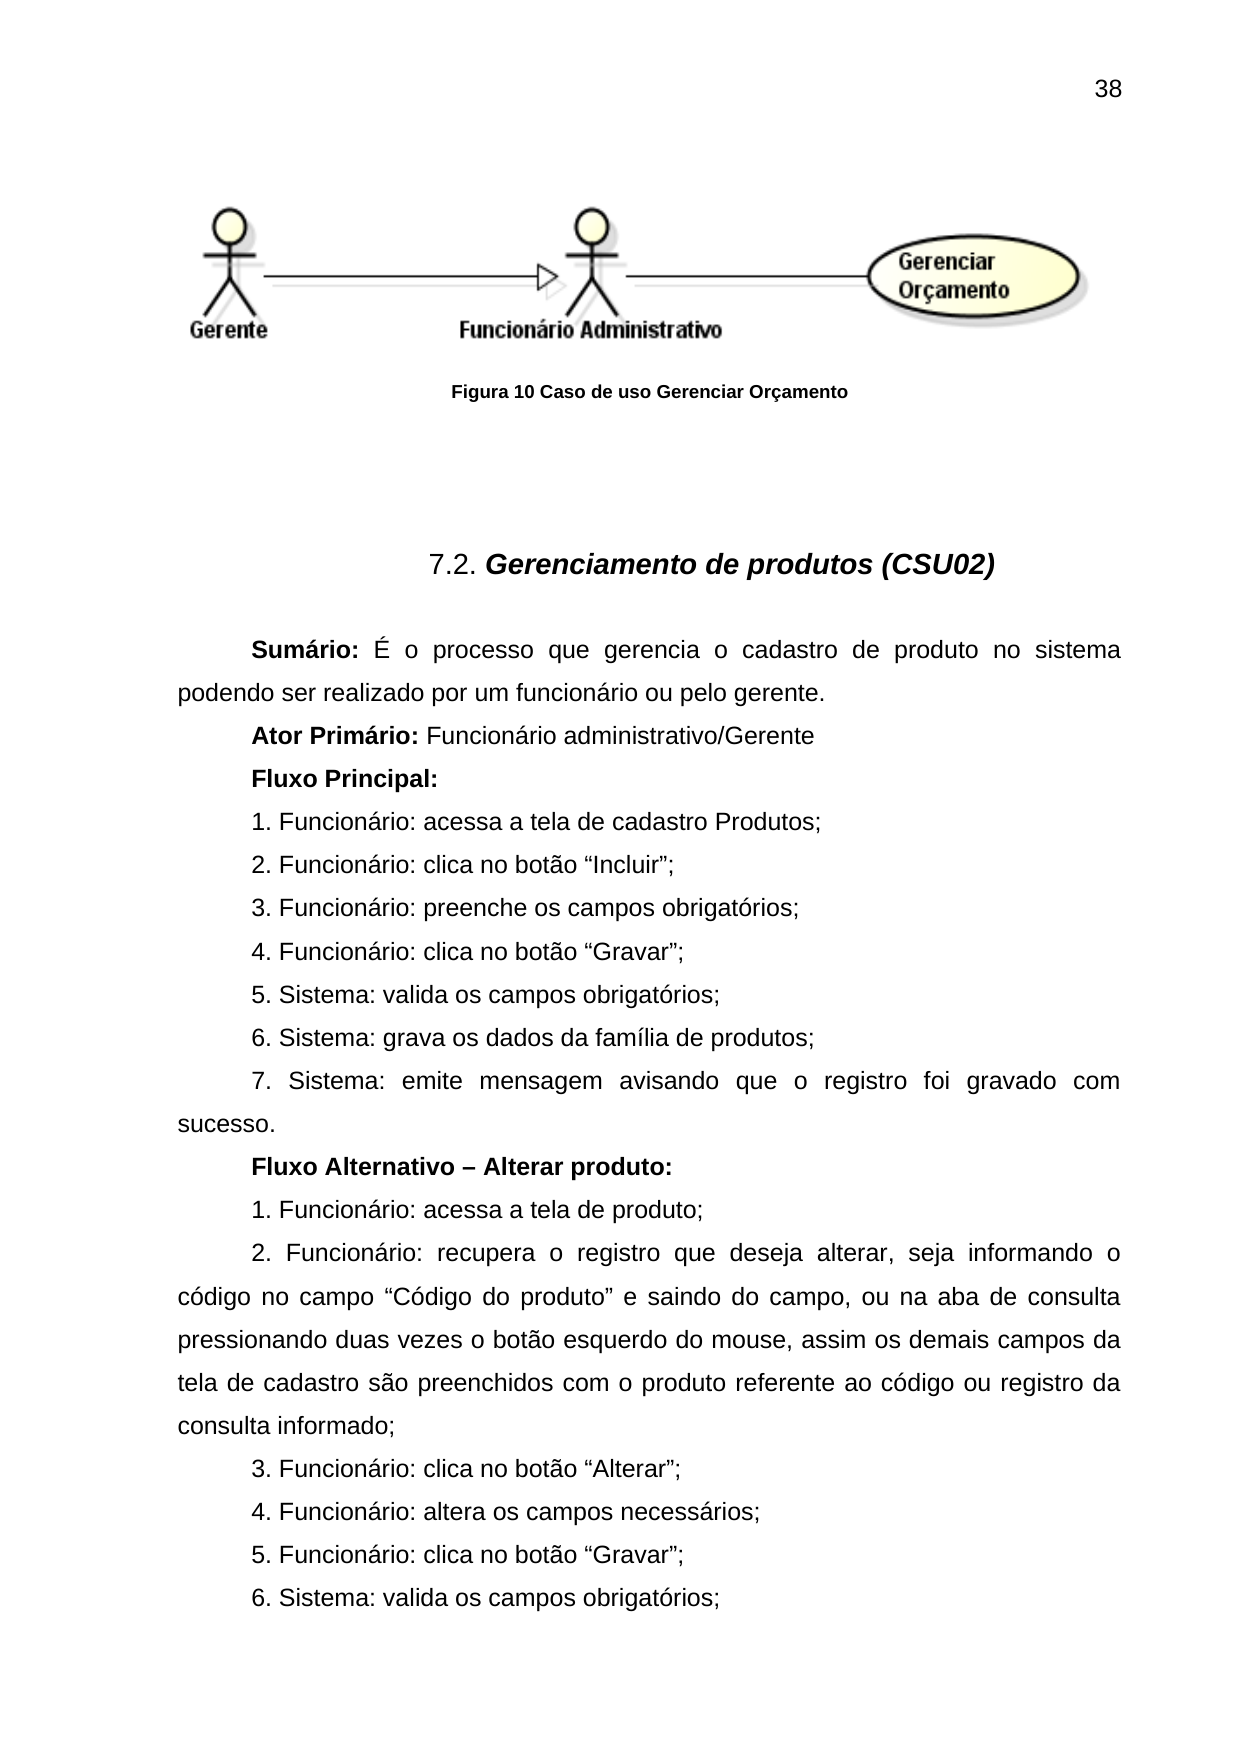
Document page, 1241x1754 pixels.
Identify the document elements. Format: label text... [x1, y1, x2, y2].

text Sumário: É o processo que gerencia o cadastro de produto no sistema podendo ser realizado por um funcionário ou pelo gerente. [177, 634, 1122, 706]
text 2. Funcionário: clica no botão “Incluir”; [177, 850, 1122, 879]
text 5. Funcionário: clica no botão “Gravar”; [177, 1540, 1122, 1569]
text Gerenciamento de produtos (CSU02) [428, 547, 1122, 580]
picture [177, 177, 1093, 367]
text 4. Funcionário: altera os campos necessários; [177, 1497, 1122, 1526]
text 3. Funcionário: clica no botão “Alterar”; [177, 1454, 1122, 1483]
text 5. Sistema: valida os campos obrigatórios; [177, 979, 1122, 1008]
text 2. Funcionário: recupera o registro que deseja alterar, seja informando o código no campo “Código do produto” e saindo do campo, ou na aba de consulta pressionando duas vezes o botão esquerdo do mouse, assim os demais campos da tela de cadastro são preenchidos com o produto referente ao código ou registro da consulta informado; [177, 1238, 1122, 1439]
text 3. Funcionário: preenche os campos obrigatórios; [177, 893, 1122, 922]
text 1. Funcionário: acessa a tela de cadastro Produtos; [177, 807, 1122, 836]
text Fluxo Principal: [177, 764, 1122, 793]
text 6. Sistema: valida os campos obrigatórios; [177, 1583, 1122, 1612]
text 1. Funcionário: acessa a tela de produto; [177, 1195, 1122, 1224]
text Figura 10 Caso de uso Gerenciar Orçamento [177, 381, 1122, 402]
text Fluxo Alternativo – Alterar produto: [177, 1152, 1122, 1181]
text 4. Funcionário: clica no botão “Gravar”; [177, 936, 1122, 965]
text 7. Sistema: emite mensagem avisando que o registro foi gravado com sucesso. [177, 1066, 1122, 1138]
text 6. Sistema: grava os dados da família de produtos; [177, 1023, 1122, 1051]
text Ator Primário: Funcionário administrativo/Gerente [177, 721, 1122, 749]
